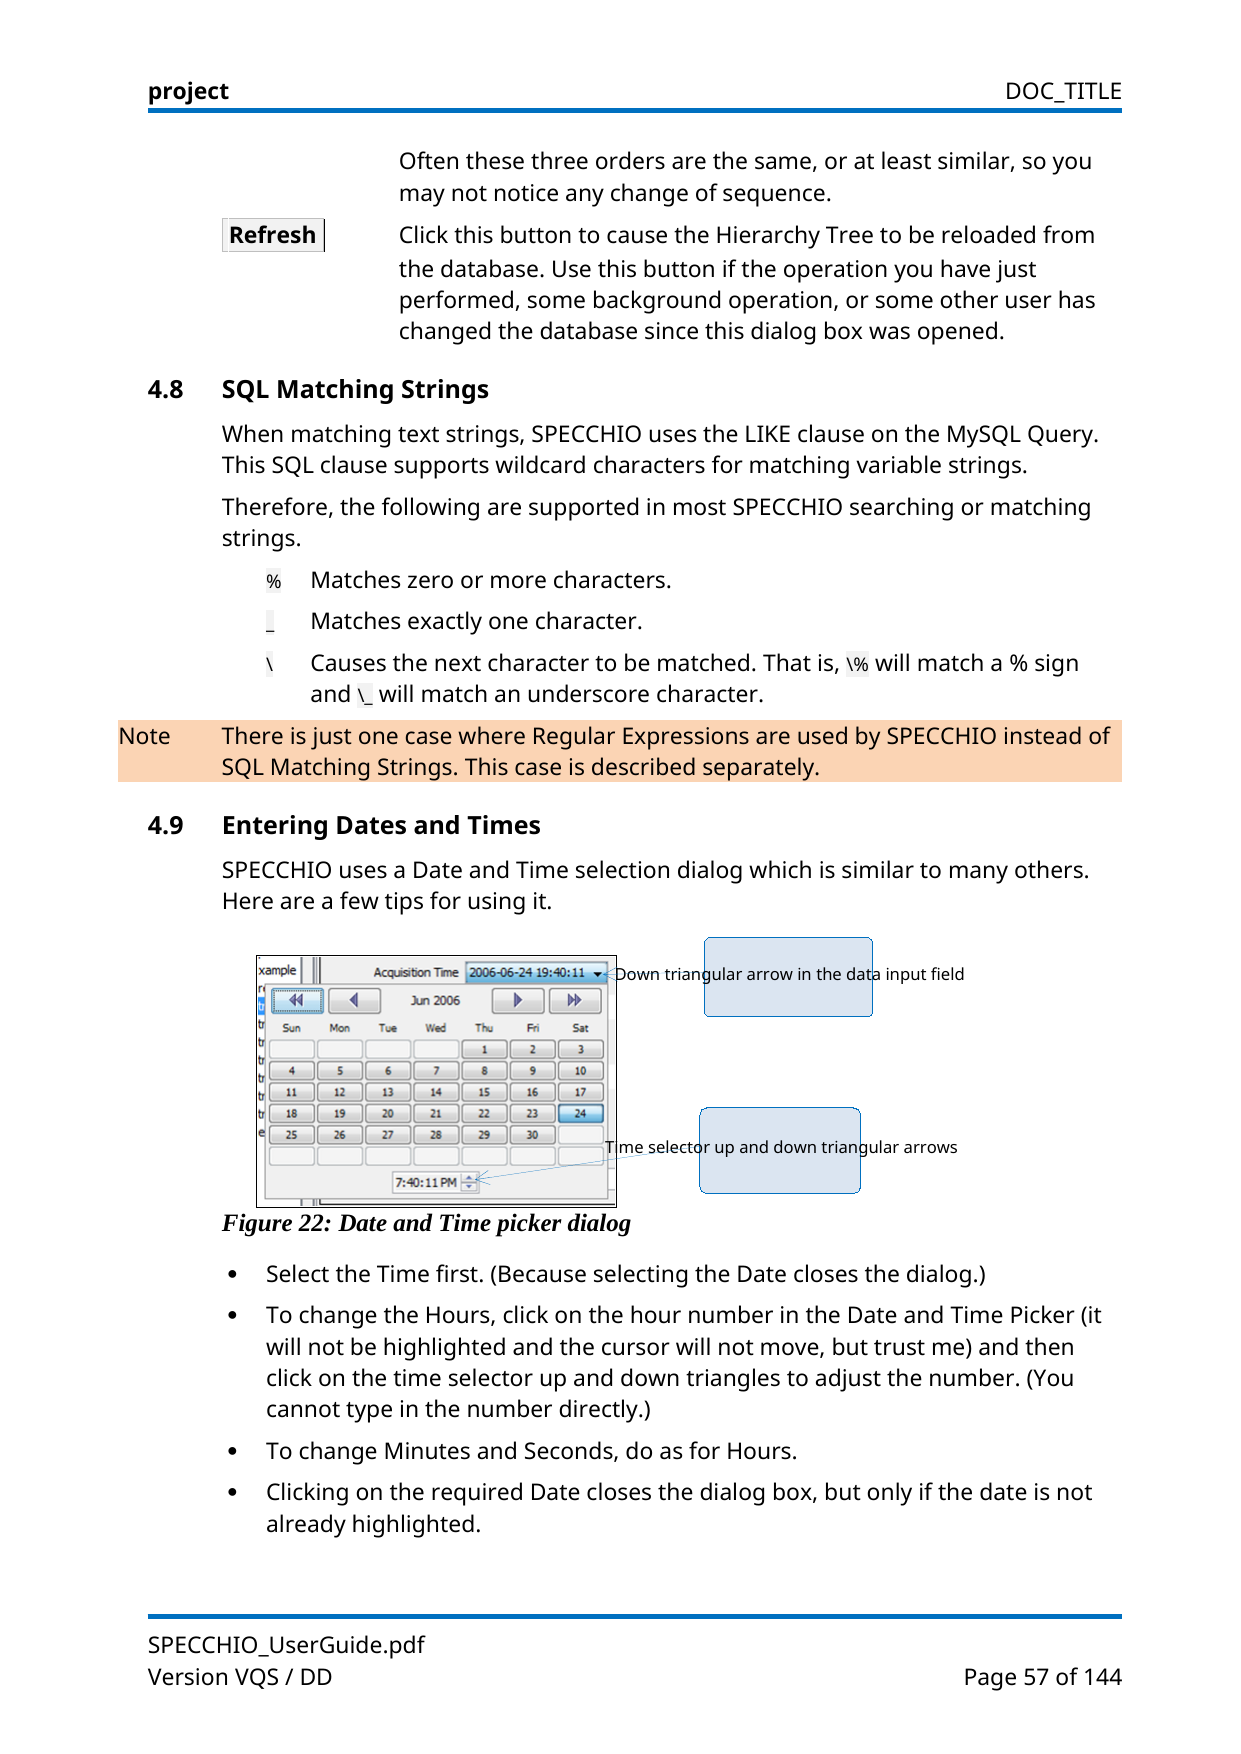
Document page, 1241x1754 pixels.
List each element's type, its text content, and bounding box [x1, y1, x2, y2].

text Clicking on the required Date closes the dialog box, but only if the date is not already highlighted. [228, 1476, 1122, 1539]
text Refresh Click this button to cause the Hierarchy Tree to be reloaded from the database. Use this button if the operation you have just performed, some background operation, or some other user has changed the database since this dialog box was opened. [222, 218, 1122, 346]
text SPECCHIO uses a Date and Time selection dialog which is similar to many others. Here are a few tips for using it. [222, 854, 1122, 916]
text % Matches zero or more characters. [266, 564, 1122, 595]
picture [607, 969, 616, 974]
text When matching text strings, SPECCHIO uses the LIKE clause on the MySQL Query. This SQL clause supports wildcard characters for matching variable strings. [222, 418, 1122, 480]
text Select the Time first. (Because selecting the Date closes the dialog.) [228, 1258, 1122, 1289]
subtitle SQL Matching Strings [148, 371, 1122, 405]
text Often these three orders are the same, or at least similar, so you may not notice any change of sequence. [222, 145, 1122, 208]
text Note There is just one case where Regular Expressions are used by SPECCHIO instead of SQL Matching Strings. This case is described separately. [118, 720, 1122, 782]
text \ Causes the next character to be matched. That is, \% will match a % sign and \_ will match an underscore character. [266, 647, 1122, 709]
subtitle Entering Dates and Times [148, 807, 1122, 841]
text To change Minutes and Seconds, do as for Hours. [228, 1435, 1122, 1466]
text To change the Hours, click on the hour number in the Date and Time Picker (it will not be highlighted and the cursor will not move, but trust me) and then click on the time selector up and down triangles to adjust the number. (You cannot type in the number directly.) [228, 1299, 1122, 1424]
picture [257, 956, 616, 1207]
text _ Matches exactly one character. [266, 605, 1122, 637]
text Therefore, the following are supported in most SPECCHIO searching or matching strings. [222, 491, 1122, 553]
